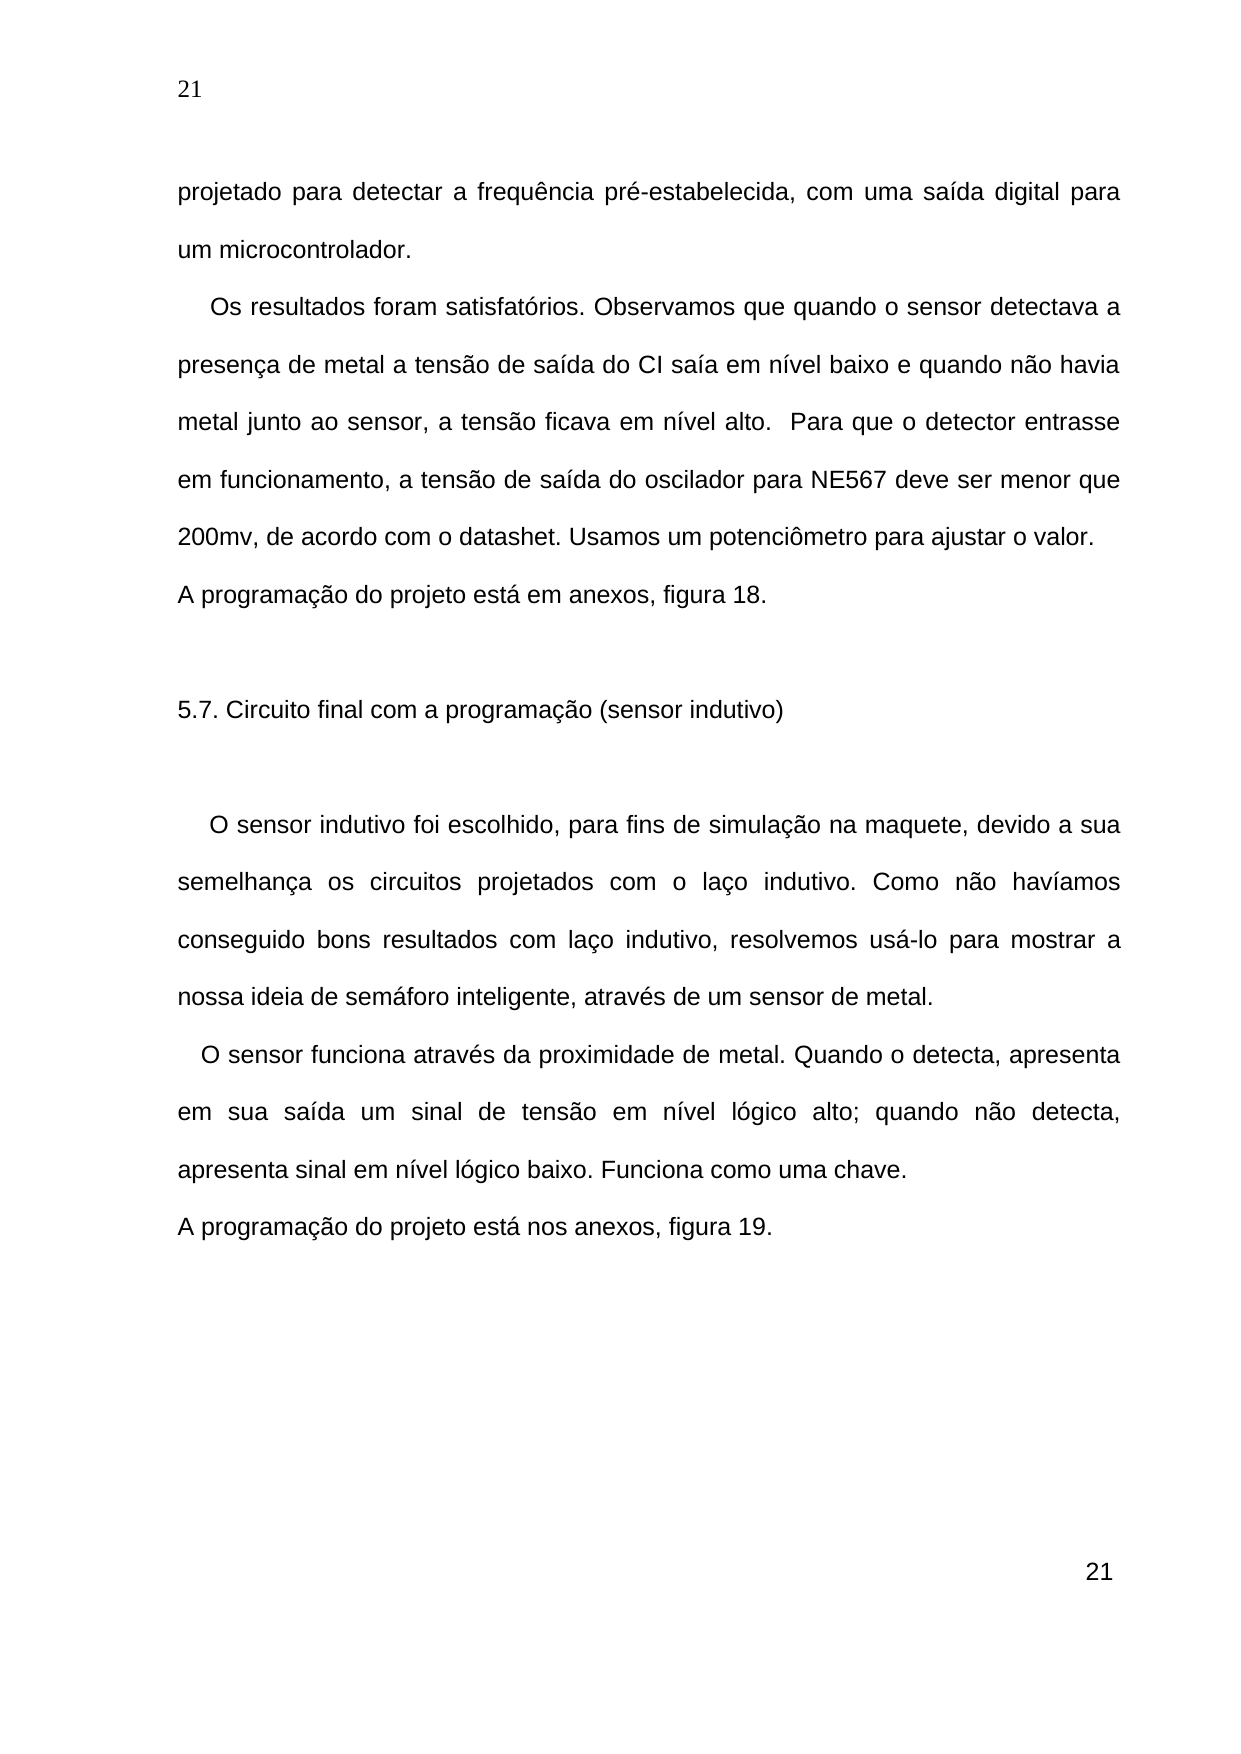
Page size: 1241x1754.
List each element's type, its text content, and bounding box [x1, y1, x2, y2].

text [177, 177, 1122, 263]
text 21 [177, 1557, 1122, 1586]
text 5.7. Circuito final com a programação (sensor indutivo) [177, 695, 1122, 723]
text Os resultados foram satisfatórios. Observamos que quando o sensor detectava a presença de metal a tensão de saída do CI saía em nível baixo e quando não havia metal junto ao sensor, a tensão ficava em nível alto. Para que o detector entrasse em funcionamento, a tensão de saída do oscilador para NE567 deve ser menor que 200mv, de acordo com o datashet. Usamos um potenciômetro para ajustar o valor. [177, 292, 1122, 551]
text O sensor indutivo foi escolhido, para fins de simulação na maquete, devido a sua semelhança os circuitos projetados com o laço indutivo. Como não havíamos conseguido bons resultados com laço indutivo, resolvemos usá-lo para mostrar a nossa ideia de semáforo inteligente, através de um sensor de metal. [177, 810, 1122, 1011]
text A programação do projeto está nos anexos, figura 19. [177, 1212, 1122, 1241]
text O sensor funciona através da proximidade de metal. Quando o detecta, apresenta em sua saída um sinal de tensão em nível lógico alto; quando não detecta, apresenta sinal em nível lógico baixo. Funciona como uma chave. [177, 1040, 1122, 1183]
text A programação do projeto está em anexos, figura 18. [177, 580, 1122, 608]
